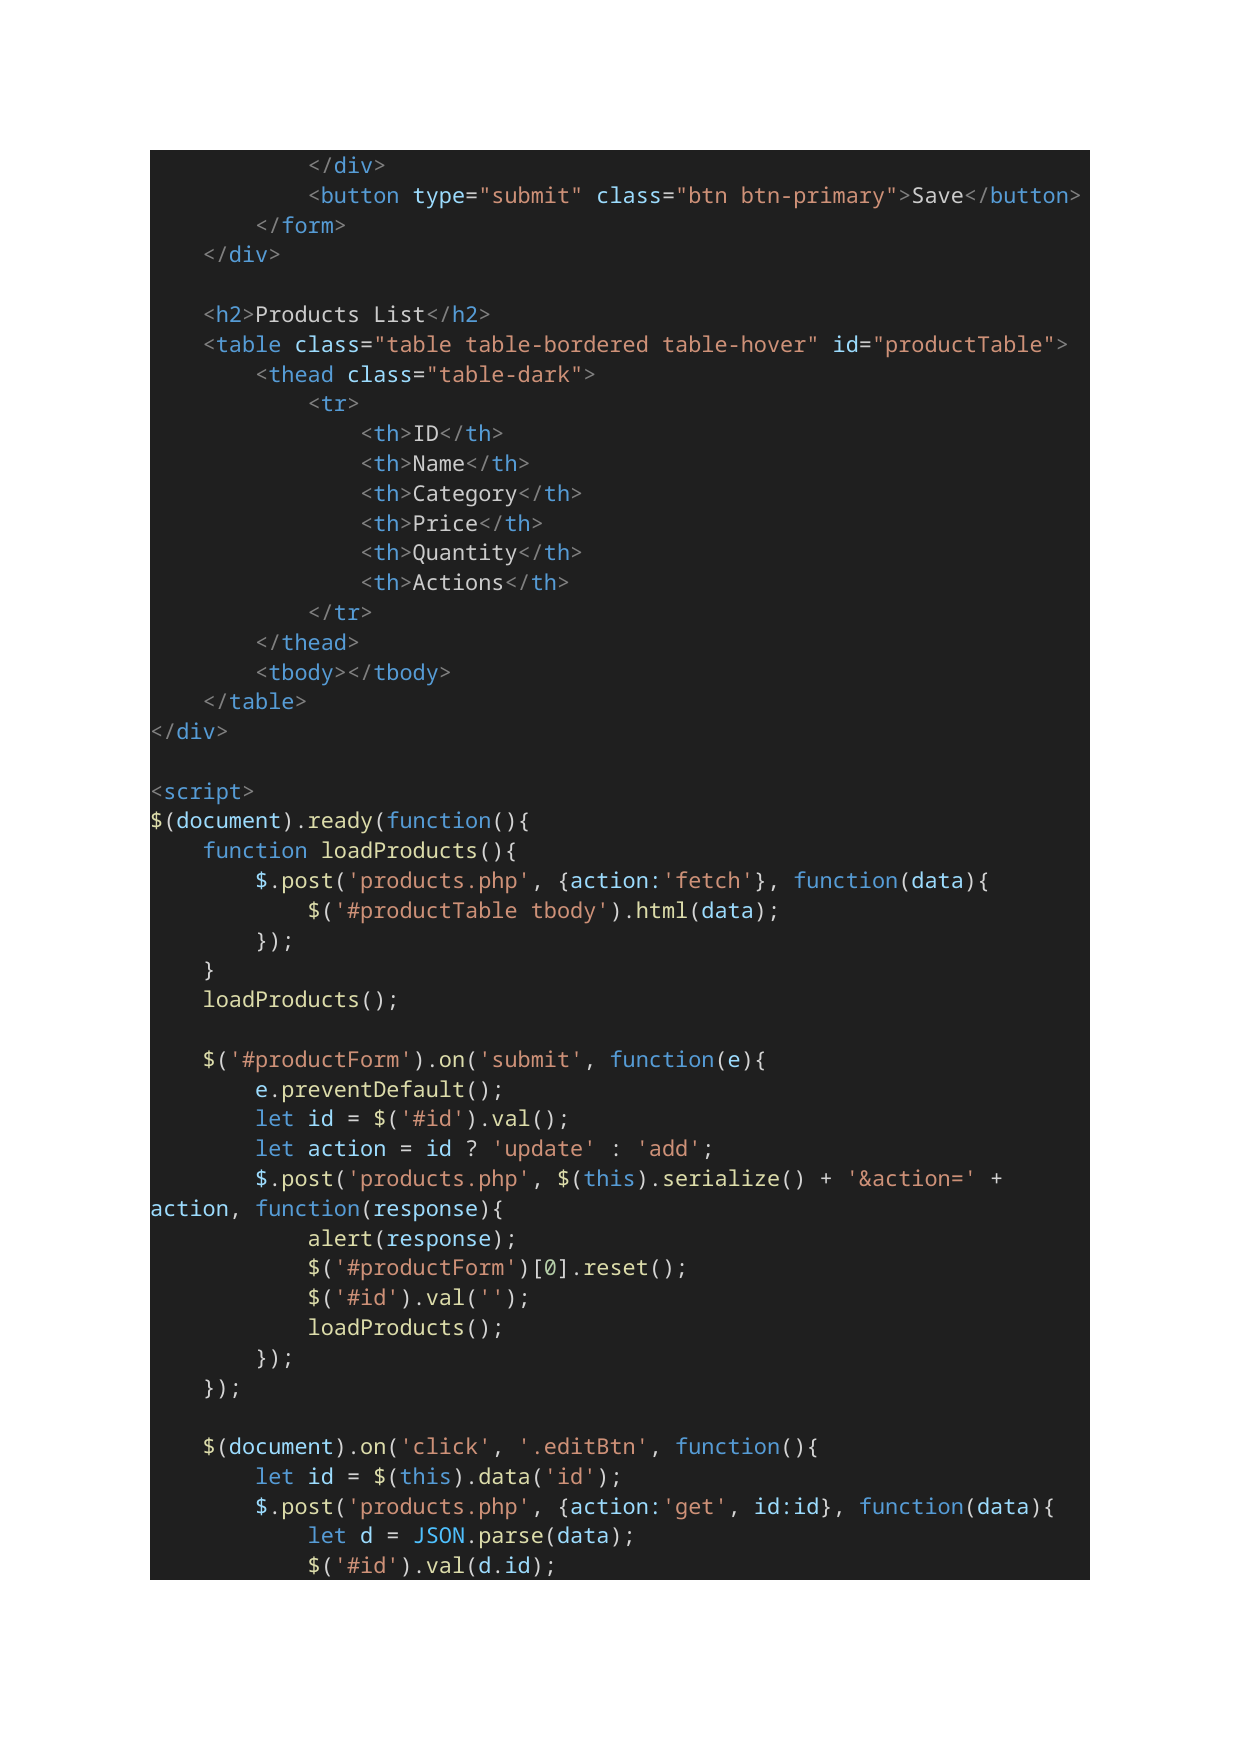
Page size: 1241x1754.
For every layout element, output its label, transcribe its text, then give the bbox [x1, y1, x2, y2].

text let id = $('#id').val(); [150, 1103, 1090, 1133]
text <th>Actions</th> [150, 567, 1090, 597]
text </tr> [150, 597, 1090, 627]
text <script> [150, 776, 1090, 805]
text $('#productForm').on('submit', function(e){ [150, 1044, 1090, 1073]
text let d = JSON.parse(data); [150, 1520, 1090, 1550]
text $('#id').val(d.id); [150, 1550, 1090, 1580]
text <th>ID</th> [150, 418, 1090, 448]
text </thead> [150, 627, 1090, 656]
text <h2>Products List</h2> [150, 299, 1090, 329]
text loadProducts(); [150, 1312, 1090, 1342]
text <tbody></tbody> [150, 656, 1090, 686]
text e.preventDefault(); [150, 1073, 1090, 1103]
text <th>Quantity</th> [150, 537, 1090, 567]
text <th>Category</th> [150, 478, 1090, 507]
text <button type="submit" class="btn btn-primary">Save</button> [150, 180, 1090, 209]
text let id = $(this).data('id'); [150, 1461, 1090, 1491]
text $(document).on('click', '.editBtn', function(){ [150, 1431, 1090, 1461]
text <table class="table table-bordered table-hover" id="productTable"> [150, 329, 1090, 358]
text <th>Price</th> [150, 507, 1090, 537]
text $('#id').val(''); [150, 1282, 1090, 1312]
text }); [150, 1371, 1090, 1401]
text loadProducts(); [150, 984, 1090, 1014]
text }); [150, 1342, 1090, 1371]
text $.post('products.php', $(this).serialize() + '&action=' + action, function(response){ [150, 1163, 1090, 1222]
text function loadProducts(){ [150, 835, 1090, 865]
text $.post('products.php', {action:'fetch'}, function(data){ [150, 865, 1090, 895]
text alert(response); [150, 1222, 1090, 1252]
text <th>Name</th> [150, 448, 1090, 478]
text }); [150, 924, 1090, 954]
text </div> [150, 716, 1090, 746]
text } [150, 954, 1090, 984]
text $.post('products.php', {action:'get', id:id}, function(data){ [150, 1491, 1090, 1520]
text let action = id ? 'update' : 'add'; [150, 1133, 1090, 1163]
text $(document).ready(function(){ [150, 805, 1090, 835]
text $('#productForm')[0].reset(); [150, 1252, 1090, 1282]
text </table> [150, 686, 1090, 716]
text </div> [150, 239, 1090, 269]
text </div> [150, 150, 1090, 180]
text </form> [150, 209, 1090, 239]
text <tr> [150, 388, 1090, 418]
text <thead class="table-dark"> [150, 358, 1090, 388]
text $('#productTable tbody').html(data); [150, 895, 1090, 924]
